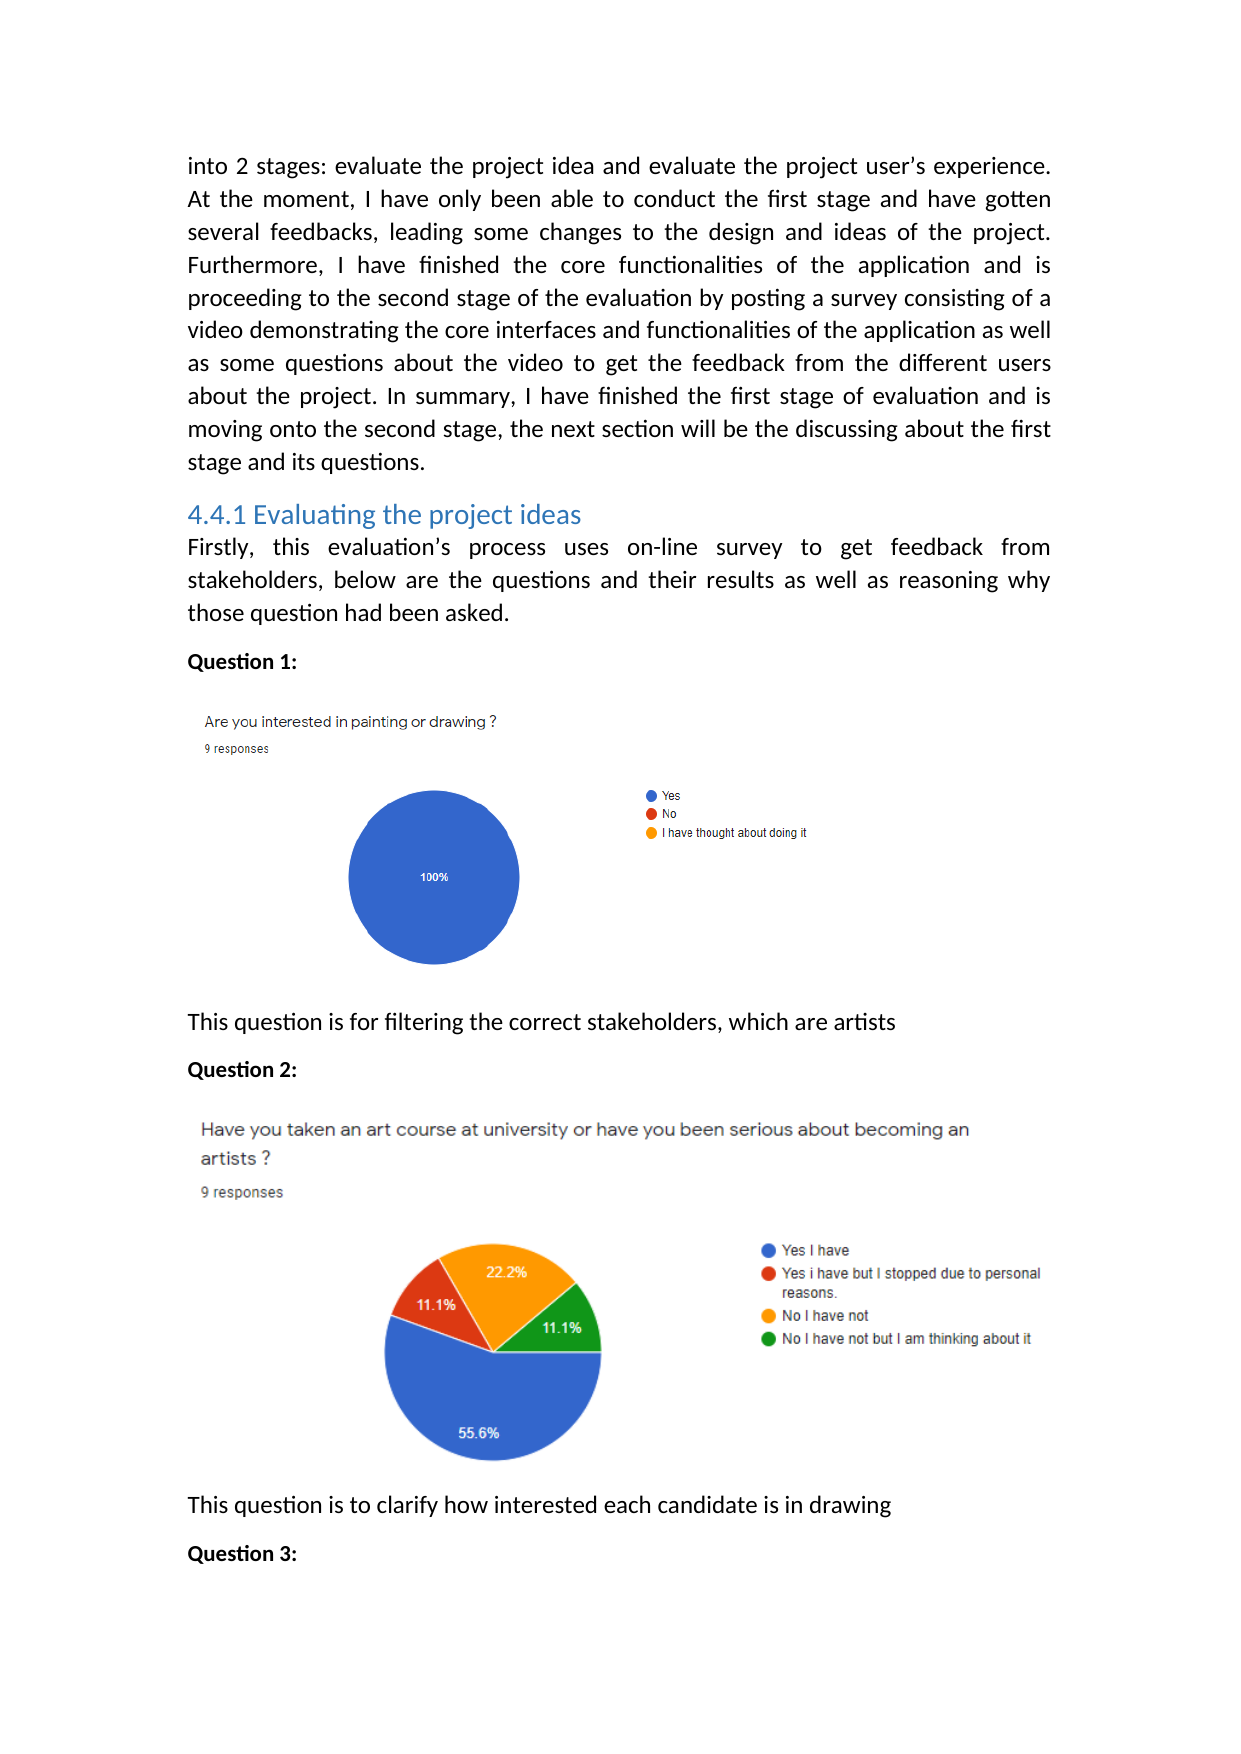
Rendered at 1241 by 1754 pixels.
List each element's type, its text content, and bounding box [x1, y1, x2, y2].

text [187, 150, 1053, 477]
text Question 3: [187, 1539, 1053, 1567]
picture [187, 693, 849, 987]
text Firstly, this evaluation’s process uses on-line survey to get feedback from stakeholders, below are the questions and their results as well as reasoning why those question had been asked. [187, 531, 1053, 628]
text This question is for filtering the correct stakeholders, which are artists [187, 1006, 1053, 1036]
picture [187, 1102, 1053, 1471]
text This question is to clarify how interested each candidate is in drawing [187, 1489, 1053, 1520]
subtitle 4.4.1 Evaluating the project ideas [187, 496, 1053, 531]
text Question 1: [187, 647, 1053, 675]
text Question 2: [187, 1055, 1053, 1083]
